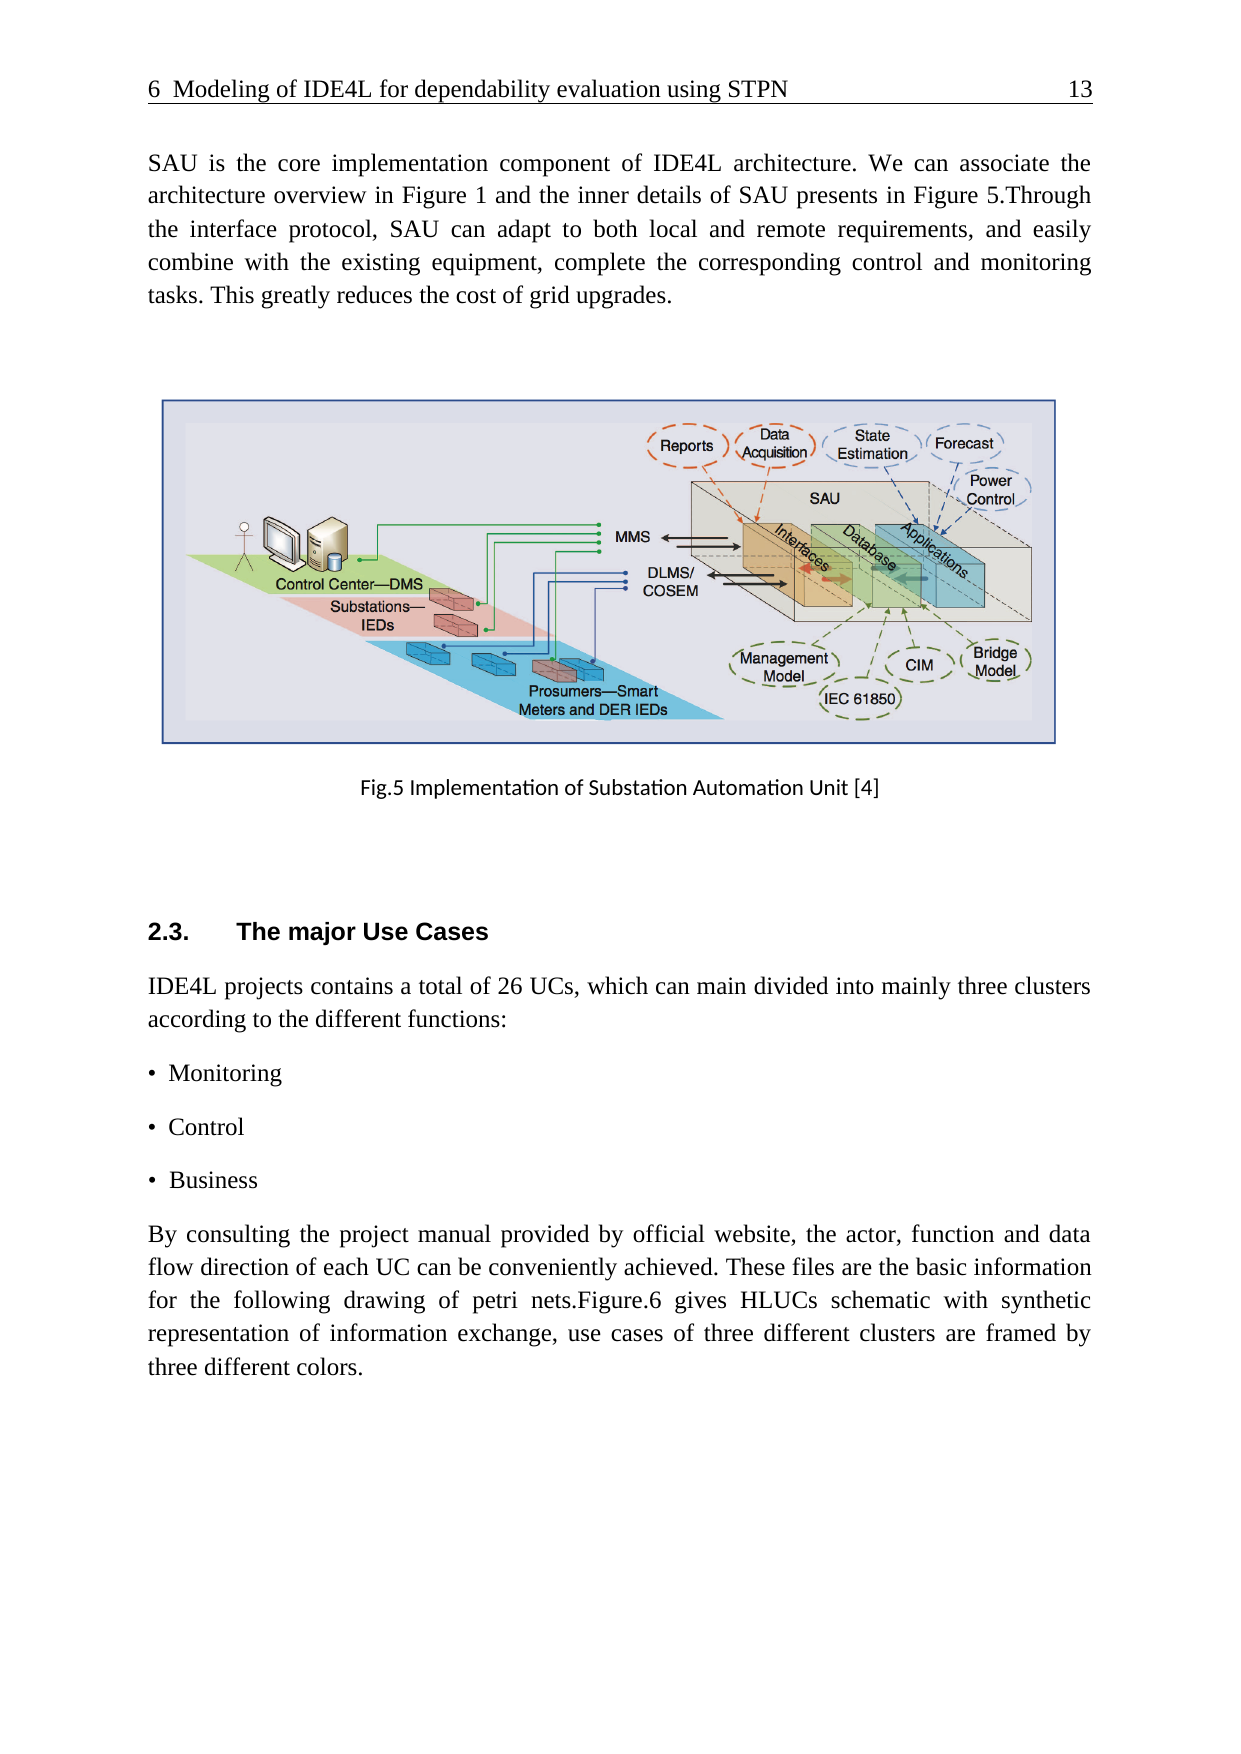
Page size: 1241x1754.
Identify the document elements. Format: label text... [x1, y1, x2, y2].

text Fig.5 Implementation of Substation Automation Unit [4] [148, 773, 1093, 801]
text IDE4L projects contains a total of 26 UCs, which can main divided into mainly three clusters according to the different functions: [148, 971, 1093, 1033]
list Control [147, 1112, 1093, 1141]
text By consulting the project manual provided by official website, the actor, function and data flow direction of each UC can be conveniently achieved. These files are the basic information for the following drawing of petri nets.Figure.6 gives HLUCs schematic with synthetic representation of information exchange, use cases of three different clusters are framed by three different colors. [148, 1219, 1093, 1380]
picture [149, 380, 1092, 747]
text SAU is the core implementation component of IDE4L architecture. We can associate the architecture overview in Figure 1 and the inner details of SAU presents in Figure 5.Through the interface protocol, SAU can adapt to both local and remote requirements, and easily combine with the existing equipment, complete the corresponding control and monitoring tasks. This greatly reduces the cost of grid upgrades. [148, 148, 1093, 308]
text • Business [148, 1166, 1093, 1194]
title The major Use Cases [148, 917, 1093, 946]
list Monitoring [147, 1058, 1093, 1087]
